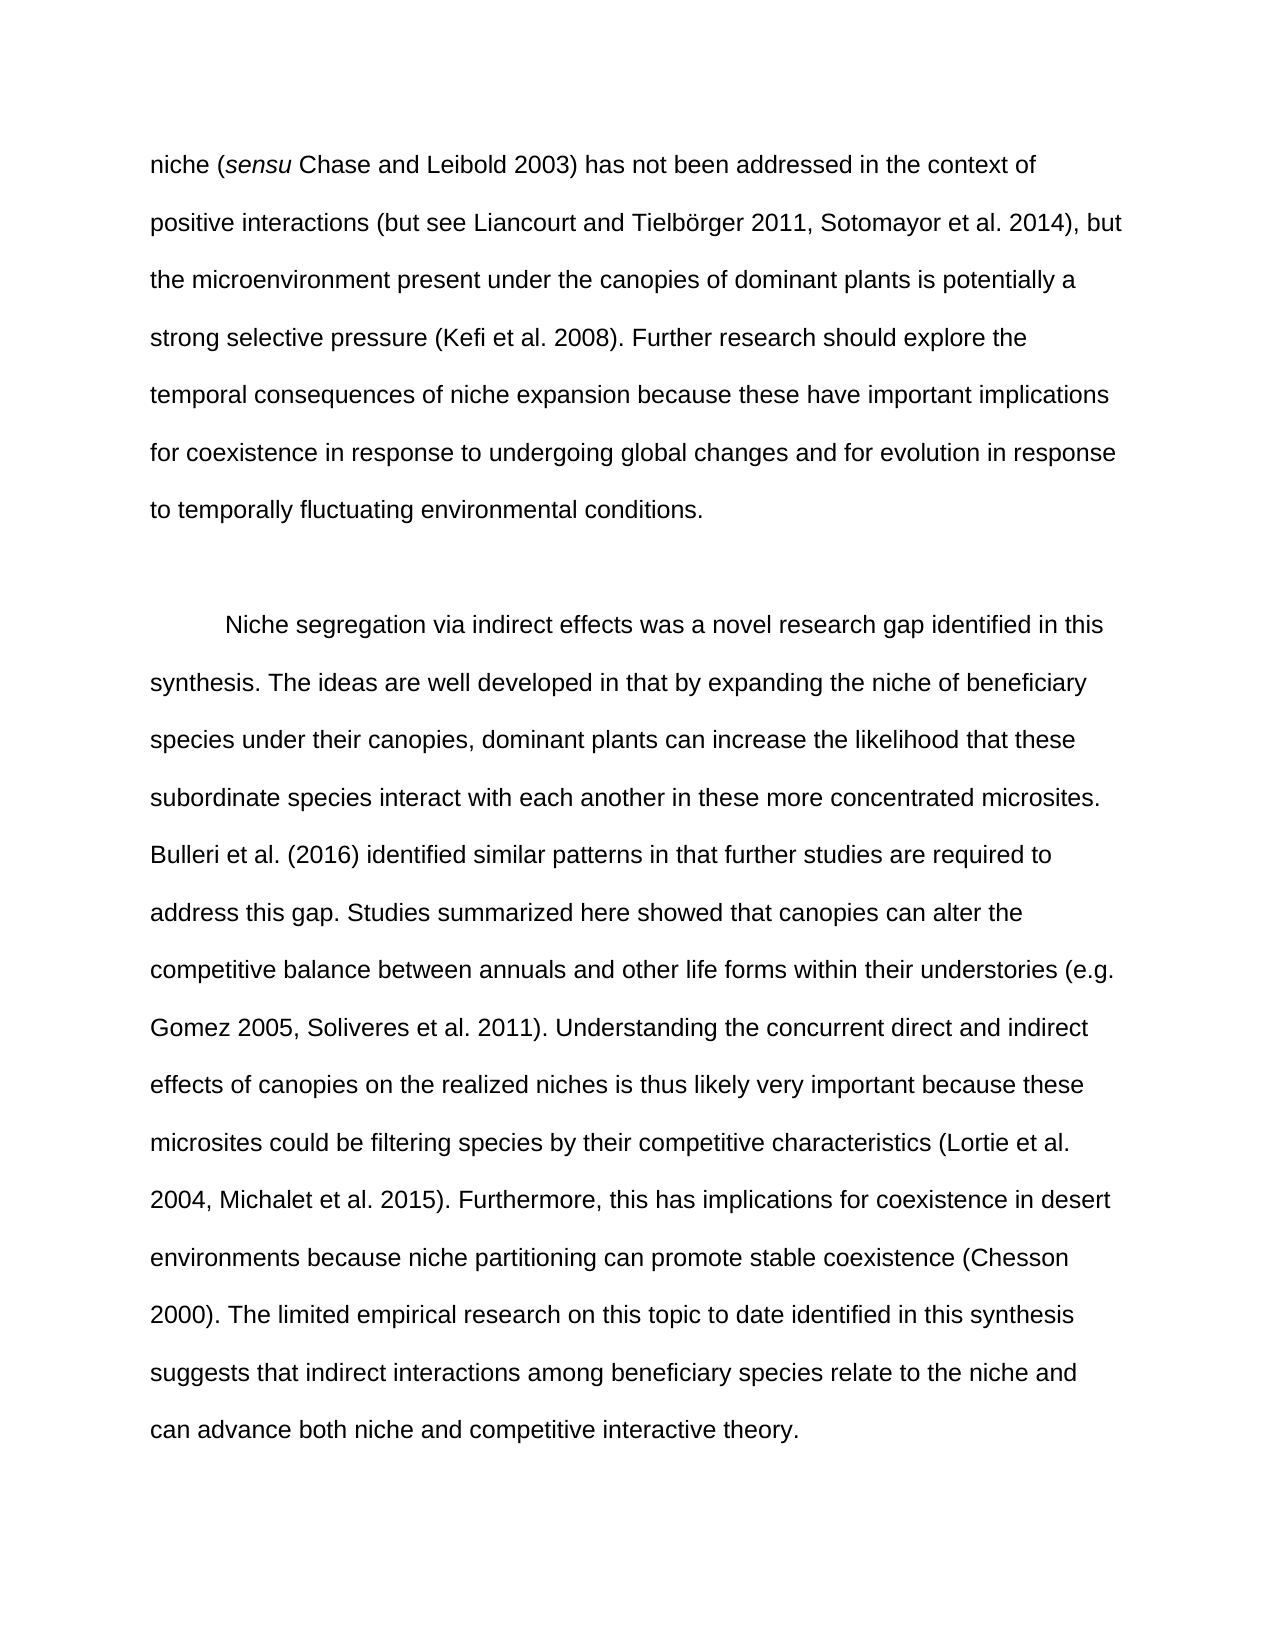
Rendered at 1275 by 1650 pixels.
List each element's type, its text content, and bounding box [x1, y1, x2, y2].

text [150, 150, 1125, 524]
text Niche segregation via indirect effects was a novel research gap identified in this synthesis. The ideas are well developed in that by expanding the niche of beneficiary species under their canopies, dominant plants can increase the likelihood that these subordinate species interact with each another in these more concentrated microsites. Bulleri et al. (2016) identified similar patterns in that further studies are required to address this gap. Studies summarized here showed that canopies can alter the competitive balance between annuals and other life forms within their understories (e.g. Gomez 2005, Soliveres et al. 2011). Understanding the concurrent direct and indirect effects of canopies on the realized niches is thus likely very important because these microsites could be filtering species by their competitive characteristics (Lortie et al. 2004, Michalet et al. 2015). Furthermore, this has implications for coexistence in desert environments because niche partitioning can promote stable coexistence (Chesson 2000). The limited empirical research on this topic to date identified in this synthesis suggests that indirect interactions among beneficiary species relate to the niche and can advance both niche and competitive interactive theory. [150, 610, 1125, 1444]
